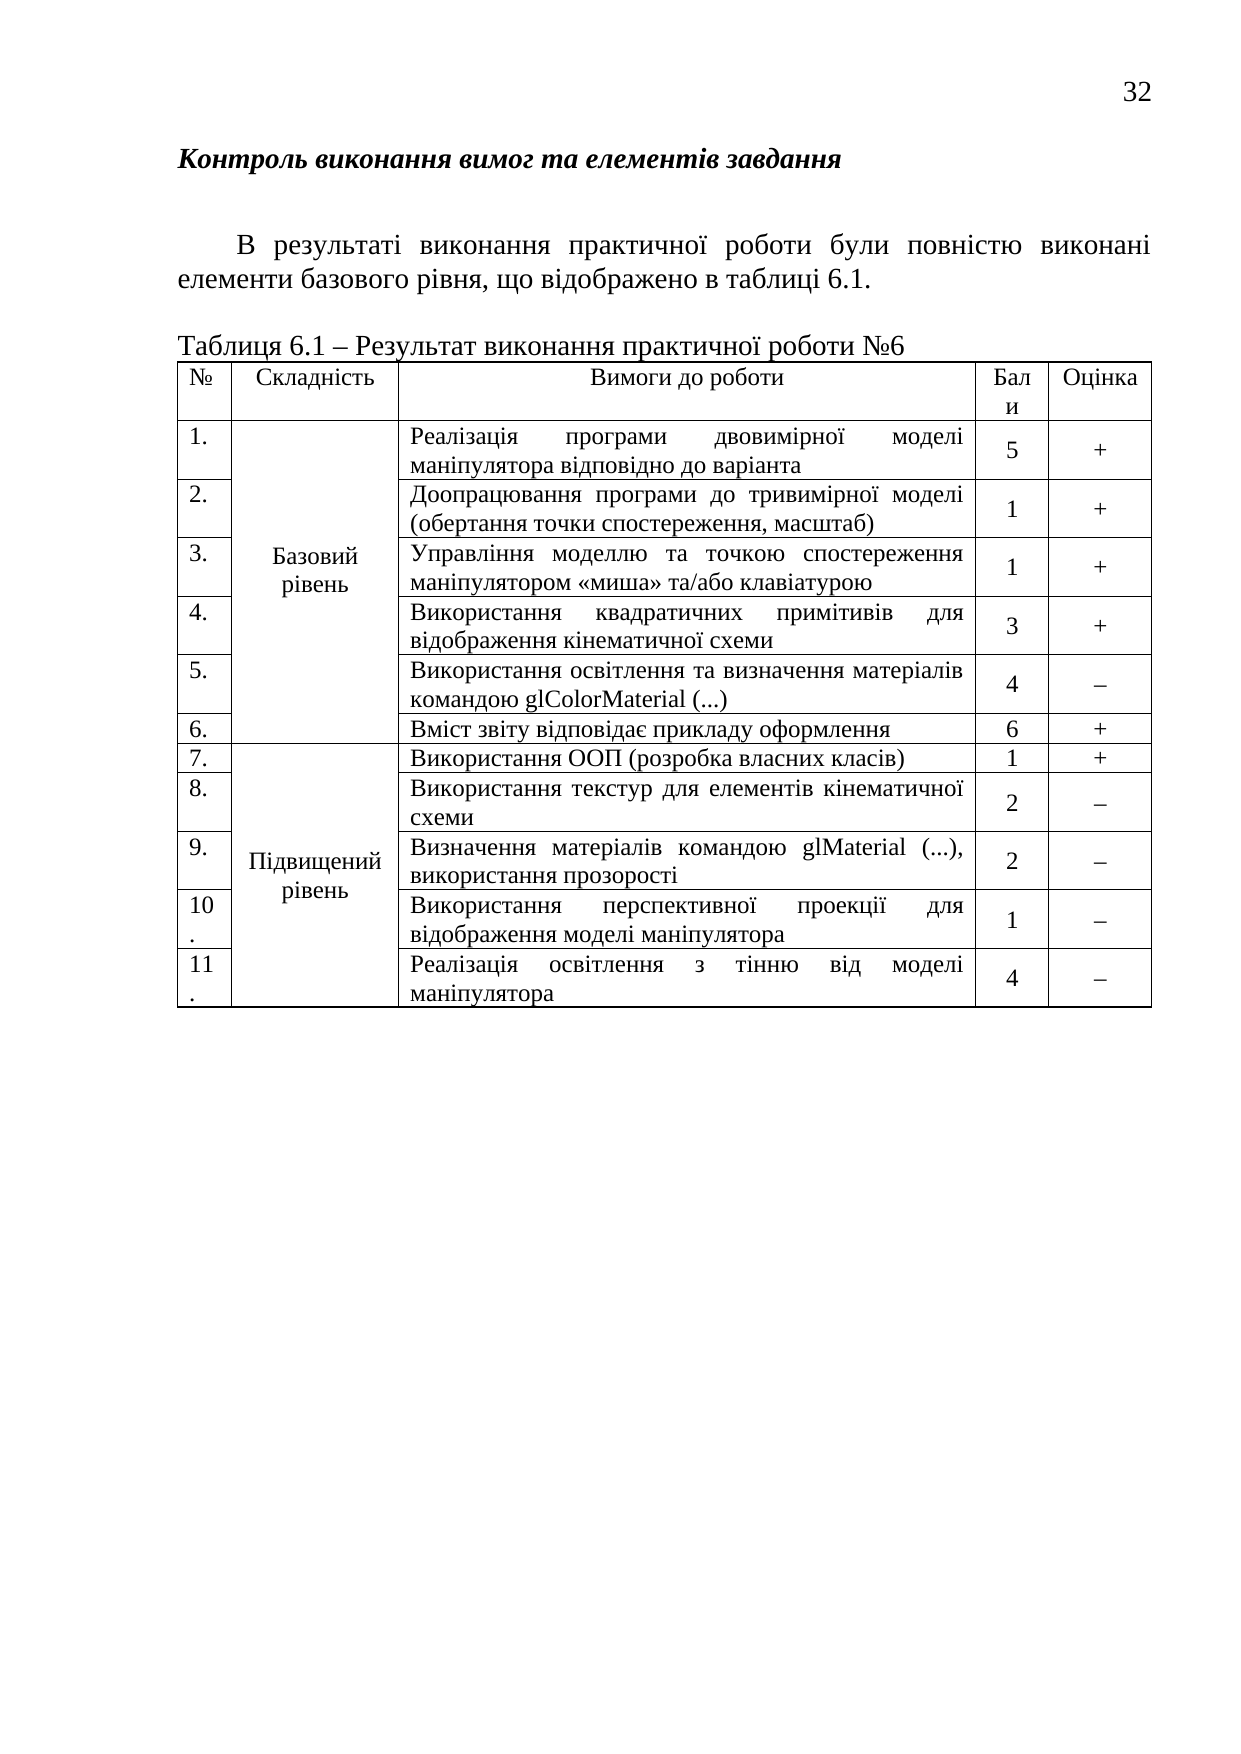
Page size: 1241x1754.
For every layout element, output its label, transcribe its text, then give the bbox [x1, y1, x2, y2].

table_cell 6 [976, 714, 1048, 742]
table_cell 5 [976, 421, 1048, 478]
table_cell 8. [178, 773, 231, 831]
table_cell 4 [976, 949, 1048, 1006]
table_cell 1 [976, 538, 1048, 596]
table_header Вимоги до роботи [399, 363, 975, 420]
text Контроль виконання вимог та елементів завдання [177, 141, 1152, 174]
table_cell 1 [976, 744, 1048, 772]
table_cell 10. [178, 890, 231, 948]
table_cell Підвищений рівень [232, 744, 398, 1006]
table_cell 6. [178, 714, 231, 742]
table_cell + [1049, 597, 1151, 654]
table_cell 1 [976, 480, 1048, 537]
table_cell – [1049, 773, 1151, 831]
table_cell Доопрацювання програми до тривимірної моделі (обертання точки спостереження, масштаб) [399, 480, 975, 537]
table_cell 2 [976, 832, 1048, 889]
table_header Складність [232, 363, 398, 420]
table_cell 5. [178, 655, 231, 713]
table_cell Використання освітлення та визначення матеріалів командою glColorMaterial (...) [399, 655, 975, 713]
table_cell 2. [178, 480, 231, 537]
table_cell Використання ООП (розробка власних класів) [399, 744, 975, 772]
table_cell 1. [178, 421, 231, 478]
table_cell 4. [178, 597, 231, 654]
table_cell Управління моделлю та точкою спостереження маніпулятором «миша» та/або клавіатурою [399, 538, 975, 596]
table_cell Використання текстур для елементів кінематичної схеми [399, 773, 975, 831]
table_cell Використання квадратичних примітивів для відображення кінематичної схеми [399, 597, 975, 654]
table_cell Визначення матеріалів командою glMaterial (...), використання прозорості [399, 832, 975, 889]
table_cell + [1049, 421, 1151, 478]
text В результаті виконання практичної роботи були повністю виконані елементи базового рівня, що відображено в таблиці 6.1. [177, 227, 1152, 294]
table_header Оцінка [1049, 363, 1151, 420]
table_cell 9. [178, 832, 231, 889]
table_cell 3 [976, 597, 1048, 654]
table_cell 11. [178, 949, 231, 1006]
table_cell + [1049, 744, 1151, 772]
table_cell 2 [976, 773, 1048, 831]
table_cell 3. [178, 538, 231, 596]
table_cell + [1049, 480, 1151, 537]
text Таблиця 6.1 – Результат виконання практичної роботи №6 [177, 328, 1152, 361]
table_cell Використання перспективної проекції для відображення моделі маніпулятора [399, 890, 975, 948]
table_header № [178, 363, 231, 420]
table_cell Реалізація програми двовимірної моделі маніпулятора відповідно до варіанта [399, 421, 975, 478]
table_cell – [1049, 832, 1151, 889]
table_cell 4 [976, 655, 1048, 713]
table_cell Реалізація освітлення з тінню від моделі маніпулятора [399, 949, 975, 1006]
table_cell Базовий рівень [232, 421, 398, 742]
table_cell + [1049, 714, 1151, 742]
table_header Бали [976, 363, 1048, 420]
table_cell + [1049, 538, 1151, 596]
table_cell – [1049, 890, 1151, 948]
table_cell – [1049, 655, 1151, 713]
table_cell Вміст звіту відповідає прикладу оформлення [399, 714, 975, 742]
table_cell – [1049, 949, 1151, 1006]
table_cell 1 [976, 890, 1048, 948]
table_cell 7. [178, 744, 231, 772]
